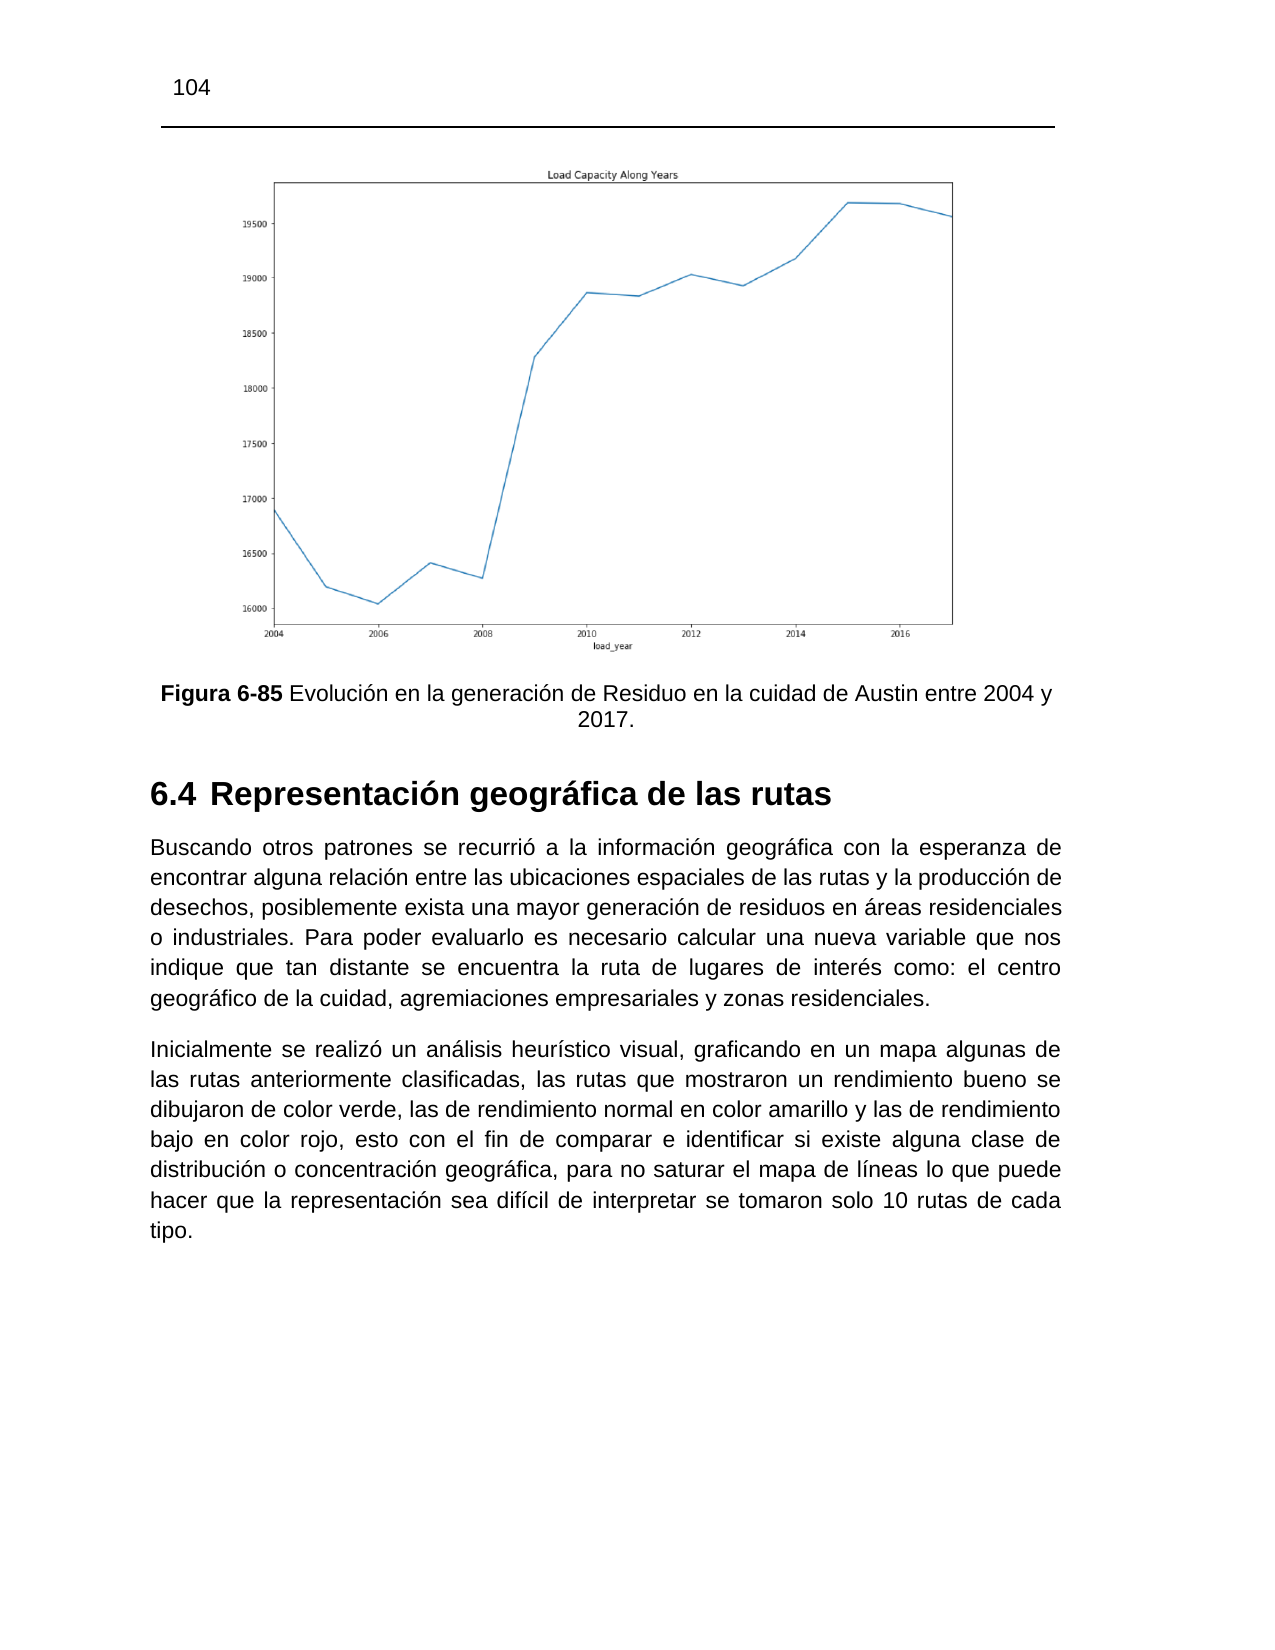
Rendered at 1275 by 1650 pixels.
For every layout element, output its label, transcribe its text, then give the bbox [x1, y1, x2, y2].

subtitle Representación geográfica de las rutas [150, 774, 1062, 813]
picture [234, 166, 979, 656]
text Inicialmente se realizó un análisis heurístico visual, graficando en un mapa algunas de las rutas anteriormente clasificadas, las rutas que mostraron un rendimiento bueno se dibujaron de color verde, las de rendimiento normal en color amarillo y las de rendimiento bajo en color rojo, esto con el fin de comparar e identificar si existe alguna clase de distribución o concentración geográfica, para no saturar el mapa de líneas lo que puede hacer que la representación sea difícil de interpretar se tomaron solo 10 rutas de cada tipo. [150, 1036, 1062, 1243]
text Buscando otros patrones se recurrió a la información geográfica con la esperanza de encontrar alguna relación entre las ubicaciones espaciales de las rutas y la producción de desechos, posiblemente exista una mayor generación de residuos en áreas residenciales o industriales. Para poder evaluarlo es necesario calcular una nueva variable que nos indique que tan distante se encuentra la ruta de lugares de interés como: el centro geográfico de la cuidad, agremiaciones empresariales y zonas residenciales. [150, 833, 1062, 1011]
